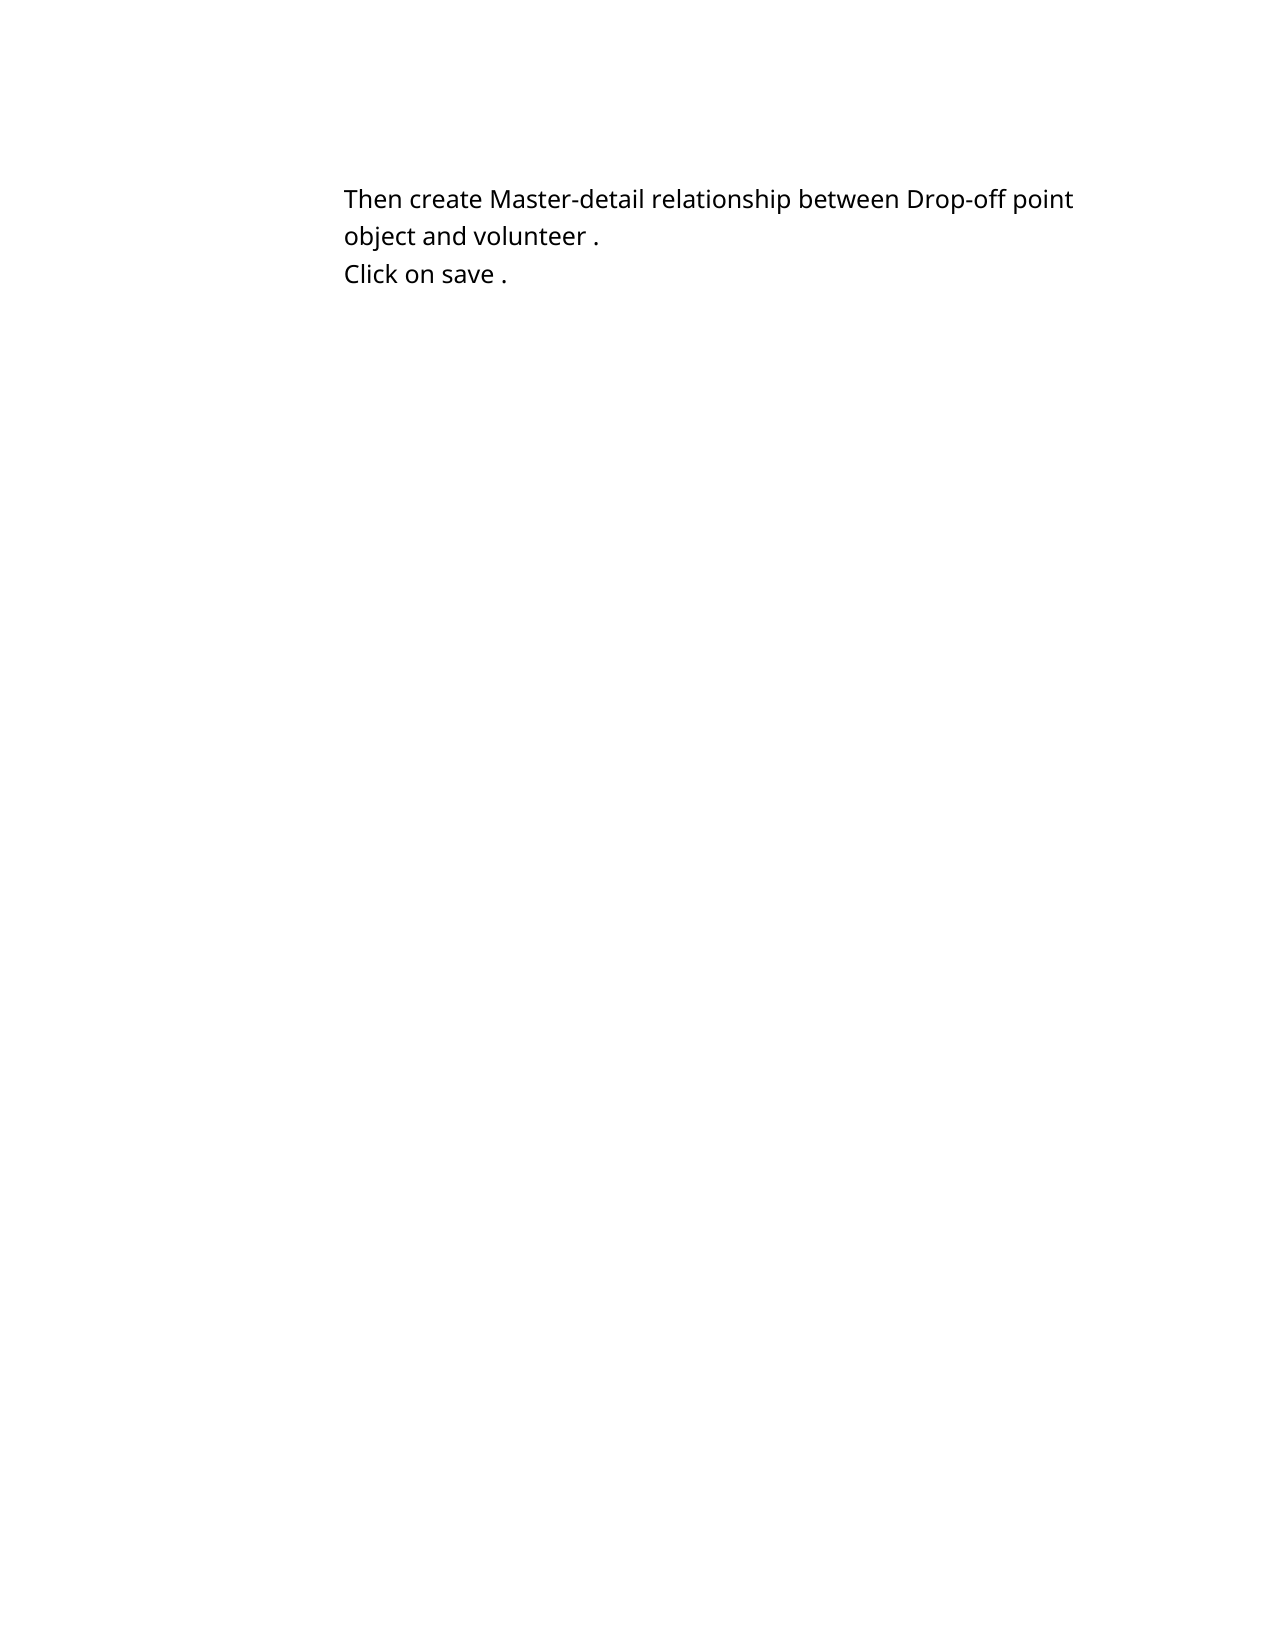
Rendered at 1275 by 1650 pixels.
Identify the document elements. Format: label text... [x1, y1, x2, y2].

text Click on save . [344, 257, 1275, 291]
text Then create Master-detail relationship between Drop-off point object and volunteer . [344, 181, 1116, 253]
